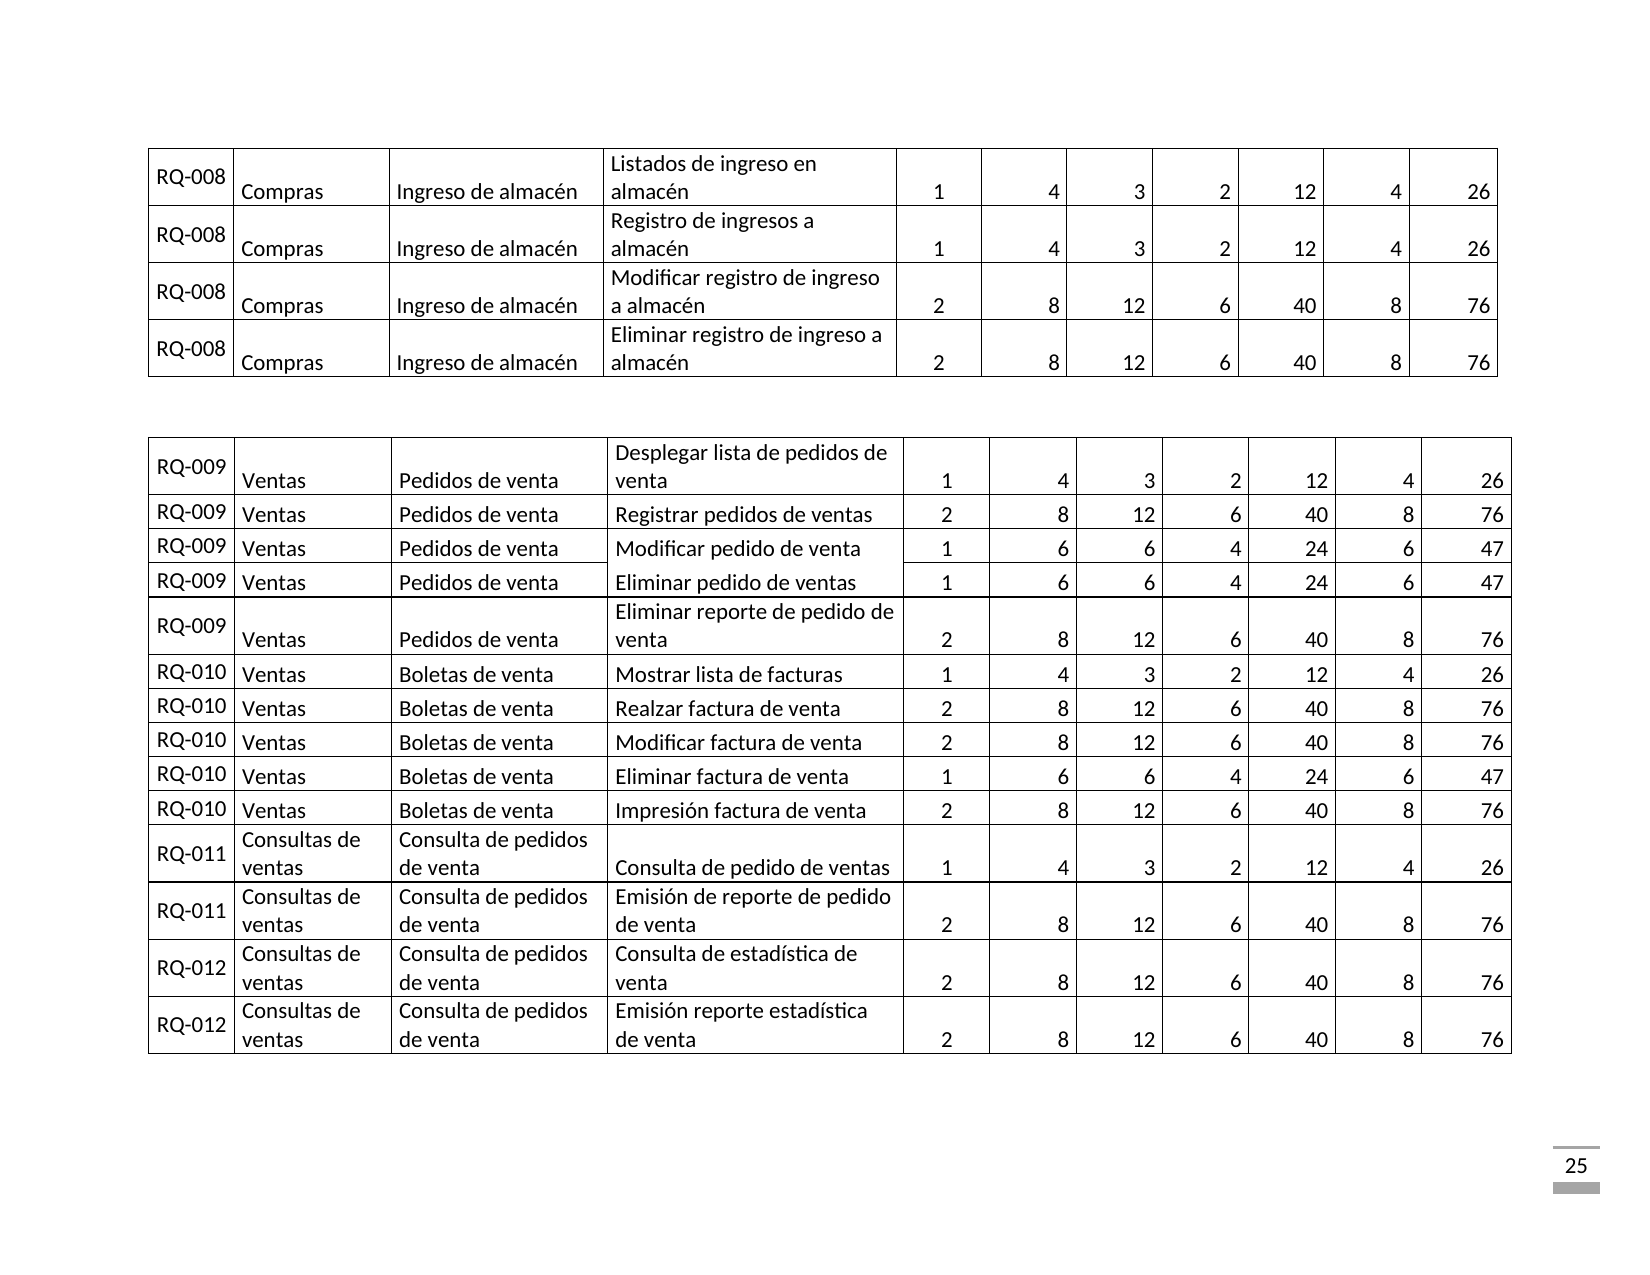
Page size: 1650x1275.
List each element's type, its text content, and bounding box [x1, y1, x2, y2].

table_cell 76 [1422, 495, 1511, 528]
table_cell 6 [1163, 883, 1248, 938]
table_cell 40 [1249, 495, 1335, 528]
table_cell 6 [1163, 723, 1248, 756]
table_cell 8 [990, 883, 1076, 938]
table_cell Compras [234, 320, 389, 376]
table_cell 2 [904, 723, 989, 756]
table_cell 1 [904, 655, 989, 688]
table_cell Consulta de pedidos de venta [392, 825, 607, 881]
table_cell 40 [1239, 320, 1323, 376]
table_cell 8 [1336, 997, 1421, 1053]
table_header 2 [1163, 438, 1248, 494]
table_cell Consulta de estadística de venta [608, 940, 903, 996]
table_cell Ventas [235, 723, 391, 756]
table_cell Boletas de venta [392, 791, 607, 824]
table_cell RQ-010 [149, 791, 234, 824]
table_cell Pedidos de venta [392, 495, 607, 528]
table_cell Mostrar lista de facturas [608, 655, 903, 688]
table_cell 2 [897, 263, 981, 319]
table_cell 4 [982, 206, 1066, 262]
table_cell 76 [1422, 883, 1511, 938]
table_header 3 [1077, 438, 1162, 494]
table_cell 4 [1336, 825, 1421, 881]
table_cell Consulta de pedidos de venta [392, 883, 607, 938]
table_cell Impresión factura de venta [608, 791, 903, 824]
table_cell 4 [1163, 529, 1248, 562]
table_cell Consultas de ventas [235, 940, 391, 996]
table_cell RQ-008 [149, 206, 233, 262]
table_cell 40 [1249, 940, 1335, 996]
table_cell 8 [1336, 598, 1421, 653]
table_cell 6 [990, 563, 1076, 596]
table_header Pedidos de venta [392, 438, 607, 494]
table_cell RQ-011 [149, 825, 234, 881]
table_cell 12 [1067, 320, 1152, 376]
table_cell RQ-012 [149, 940, 234, 996]
table_cell Eliminar pedido de ventas [608, 562, 903, 596]
table_cell Boletas de venta [392, 655, 607, 688]
table_cell 8 [1336, 791, 1421, 824]
table_cell 12 [1239, 206, 1323, 262]
table_cell 4 [982, 149, 1066, 205]
table_cell Listados de ingreso en almacén [604, 149, 896, 205]
table_cell 1 [904, 529, 989, 562]
table_cell Ingreso de almacén [390, 149, 603, 205]
table_cell Emisión de reporte de pedido de venta [608, 883, 903, 938]
table_cell RQ-012 [149, 997, 234, 1053]
table_cell 1 [904, 563, 989, 596]
table_cell 24 [1249, 757, 1335, 790]
table_cell RQ-009 [149, 563, 234, 596]
table_cell 40 [1249, 723, 1335, 756]
table_cell Consulta de pedido de ventas [608, 825, 903, 881]
table_cell RQ-008 [149, 320, 233, 376]
table_cell 6 [1336, 529, 1421, 562]
table_cell 6 [1077, 529, 1162, 562]
table_cell Ingreso de almacén [390, 320, 603, 376]
table_cell Ingreso de almacén [390, 206, 603, 262]
table_cell 76 [1410, 320, 1497, 376]
table_cell 4 [1324, 206, 1409, 262]
table_cell 47 [1422, 563, 1511, 596]
table_cell RQ-009 [149, 495, 234, 528]
table_cell 2 [904, 997, 989, 1053]
table_cell 2 [904, 598, 989, 653]
table_cell 47 [1422, 529, 1511, 562]
table_cell 40 [1249, 997, 1335, 1053]
table_cell RQ-010 [149, 655, 234, 688]
table_cell 6 [1163, 997, 1248, 1053]
table_cell RQ-008 [149, 263, 233, 319]
table_cell 6 [1163, 598, 1248, 653]
table_header 1 [904, 438, 989, 494]
table_cell 26 [1410, 206, 1497, 262]
table_cell 40 [1249, 689, 1335, 722]
table_cell 12 [1239, 149, 1323, 205]
table_cell 6 [1163, 940, 1248, 996]
table_cell 6 [1077, 757, 1162, 790]
table_cell 6 [990, 529, 1076, 562]
table_cell 26 [1422, 825, 1511, 881]
table_cell 76 [1422, 940, 1511, 996]
table_cell 8 [1324, 263, 1409, 319]
table_cell Ventas [235, 598, 391, 653]
table_cell RQ-009 [149, 529, 234, 562]
table_cell Consultas de ventas [235, 825, 391, 881]
table_cell 4 [1163, 757, 1248, 790]
table_cell 2 [897, 320, 981, 376]
table_cell 6 [1336, 757, 1421, 790]
table_cell 8 [982, 263, 1066, 319]
table_cell Ventas [235, 791, 391, 824]
table_cell Registro de ingresos a almacén [604, 206, 896, 262]
table_cell Realzar factura de venta [608, 689, 903, 722]
table_cell Ventas [235, 689, 391, 722]
table_cell 4 [1324, 149, 1409, 205]
table_cell 24 [1249, 529, 1335, 562]
table_cell Consultas de ventas [235, 997, 391, 1053]
table_cell 40 [1249, 883, 1335, 938]
table_cell Eliminar registro de ingreso a almacén [604, 320, 896, 376]
table_cell 2 [904, 940, 989, 996]
table_cell 1 [897, 149, 981, 205]
table_cell 6 [990, 757, 1076, 790]
table_cell 4 [990, 825, 1076, 881]
table_cell Boletas de venta [392, 723, 607, 756]
table_cell 2 [1163, 825, 1248, 881]
table_cell 4 [1336, 655, 1421, 688]
table_cell Eliminar reporte de pedido de venta [608, 598, 903, 653]
table_cell 6 [1336, 563, 1421, 596]
table_cell 4 [1163, 563, 1248, 596]
table_cell 2 [1163, 655, 1248, 688]
table_cell 8 [1336, 689, 1421, 722]
table_cell 2 [904, 791, 989, 824]
table_cell RQ-010 [149, 723, 234, 756]
table_cell 8 [990, 791, 1076, 824]
table_cell 12 [1249, 825, 1335, 881]
table_cell Modificar pedido de venta [608, 529, 903, 562]
table_cell Emisión reporte estadística de venta [608, 997, 903, 1053]
table_cell 3 [1067, 149, 1152, 205]
table_cell 1 [904, 757, 989, 790]
table_cell 76 [1422, 791, 1511, 824]
table_cell 76 [1422, 689, 1511, 722]
table_cell 2 [1153, 206, 1238, 262]
table_cell RQ-010 [149, 689, 234, 722]
table_cell Ingreso de almacén [390, 263, 603, 319]
table_cell 8 [1336, 940, 1421, 996]
table_cell Pedidos de venta [392, 598, 607, 653]
table_cell 76 [1422, 723, 1511, 756]
table_cell 12 [1077, 495, 1162, 528]
table_cell 8 [990, 598, 1076, 653]
table_cell 24 [1249, 563, 1335, 596]
table_cell Consulta de pedidos de venta [392, 997, 607, 1053]
table_cell 12 [1077, 598, 1162, 653]
table_cell 12 [1077, 940, 1162, 996]
table_cell Registrar pedidos de ventas [608, 495, 903, 528]
table_header RQ-009 [149, 438, 234, 494]
table_cell 40 [1249, 598, 1335, 653]
table_cell 2 [1153, 149, 1238, 205]
table_cell 40 [1239, 263, 1323, 319]
table_cell 12 [1077, 997, 1162, 1053]
table_cell RQ-008 [149, 149, 233, 205]
table_cell 8 [990, 940, 1076, 996]
table_cell 6 [1163, 791, 1248, 824]
table_cell Compras [234, 206, 389, 262]
table_cell 6 [1153, 263, 1238, 319]
table_cell 1 [897, 206, 981, 262]
table_cell 3 [1077, 825, 1162, 881]
table_cell Modificar registro de ingreso a almacén [604, 263, 896, 319]
table_cell 2 [904, 689, 989, 722]
table_cell 12 [1067, 263, 1152, 319]
table_cell Compras [234, 149, 389, 205]
table_cell 2 [904, 883, 989, 938]
table_cell Boletas de venta [392, 757, 607, 790]
table_header 4 [1336, 438, 1421, 494]
table_cell 3 [1067, 206, 1152, 262]
table_cell 76 [1422, 598, 1511, 653]
table_cell 12 [1077, 883, 1162, 938]
table_cell 3 [1077, 655, 1162, 688]
table_cell 26 [1410, 149, 1497, 205]
table_cell 8 [990, 997, 1076, 1053]
table_cell Eliminar factura de venta [608, 757, 903, 790]
table_cell 4 [990, 655, 1076, 688]
table_cell Consulta de pedidos de venta [392, 940, 607, 996]
table_header Ventas [235, 438, 391, 494]
table_cell 8 [1336, 883, 1421, 938]
table_cell Ventas [235, 563, 391, 596]
table_cell 47 [1422, 757, 1511, 790]
table_header 4 [990, 438, 1076, 494]
table_cell 6 [1163, 689, 1248, 722]
table_cell Ventas [235, 757, 391, 790]
table_cell RQ-011 [149, 883, 234, 938]
table_cell 8 [990, 723, 1076, 756]
table_cell Ventas [235, 495, 391, 528]
table_header 12 [1249, 438, 1335, 494]
table_cell Pedidos de venta [392, 529, 607, 562]
table_cell 12 [1077, 791, 1162, 824]
table_header Desplegar lista de pedidos de venta [608, 438, 903, 494]
table_cell 8 [982, 320, 1066, 376]
table_cell RQ-009 [149, 598, 234, 653]
table_cell 8 [1336, 495, 1421, 528]
table_cell 12 [1077, 723, 1162, 756]
table_cell 12 [1077, 689, 1162, 722]
table_cell Compras [234, 263, 389, 319]
table_cell 8 [1324, 320, 1409, 376]
table_cell 8 [990, 495, 1076, 528]
table_cell 76 [1422, 997, 1511, 1053]
table_cell Consultas de ventas [235, 883, 391, 938]
table_cell Ventas [235, 655, 391, 688]
table_cell 26 [1422, 655, 1511, 688]
table_cell 8 [990, 689, 1076, 722]
table_cell Ventas [235, 529, 391, 562]
table_cell 40 [1249, 791, 1335, 824]
table_cell 6 [1163, 495, 1248, 528]
table_cell 1 [904, 825, 989, 881]
table_cell 6 [1077, 563, 1162, 596]
table_cell RQ-010 [149, 757, 234, 790]
table_cell 2 [904, 495, 989, 528]
table_cell Boletas de venta [392, 689, 607, 722]
table_cell 76 [1410, 263, 1497, 319]
table_cell 12 [1249, 655, 1335, 688]
table_cell 8 [1336, 723, 1421, 756]
table_header 26 [1422, 438, 1511, 494]
table_cell Modificar factura de venta [608, 723, 903, 756]
table_cell 6 [1153, 320, 1238, 376]
table_cell Pedidos de venta [392, 563, 607, 596]
